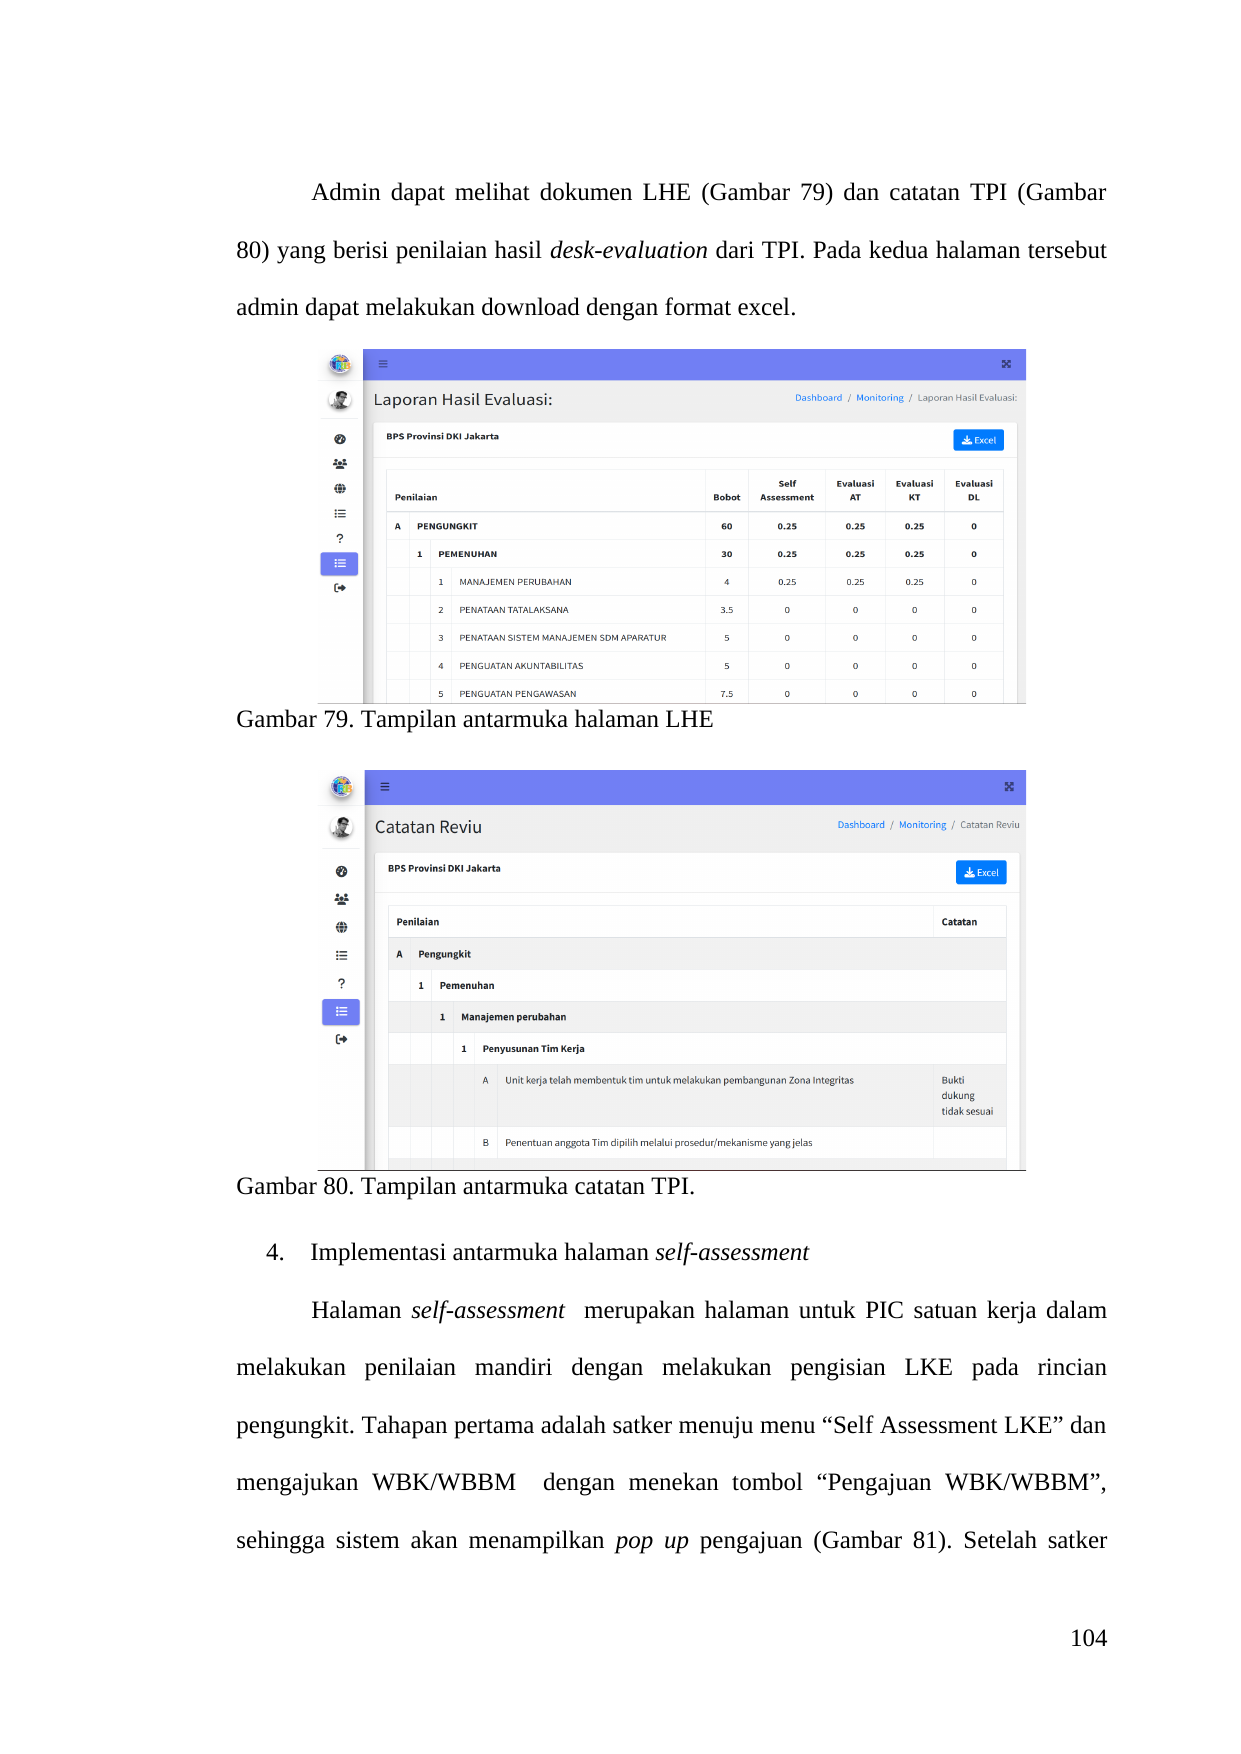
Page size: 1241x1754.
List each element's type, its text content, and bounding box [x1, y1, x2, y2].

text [236, 1295, 1107, 1553]
list Implementasi antarmuka halaman self-assessment [266, 1237, 1107, 1266]
text Admin dapat melihat dokumen LHE (Gambar 79) dan catatan TPI (Gambar 80) yang berisi penilaian hasil desk-evaluation dari TPI. Pada kedua halaman tersebut admin dapat melakukan download dengan format excel. [236, 177, 1107, 321]
picture [317, 770, 1027, 1171]
text Gambar 79. Tampilan antarmuka halaman LHE [236, 704, 1107, 732]
picture [317, 349, 1027, 704]
text Gambar 80. Tampilan antarmuka catatan TPI. [236, 1171, 1107, 1200]
